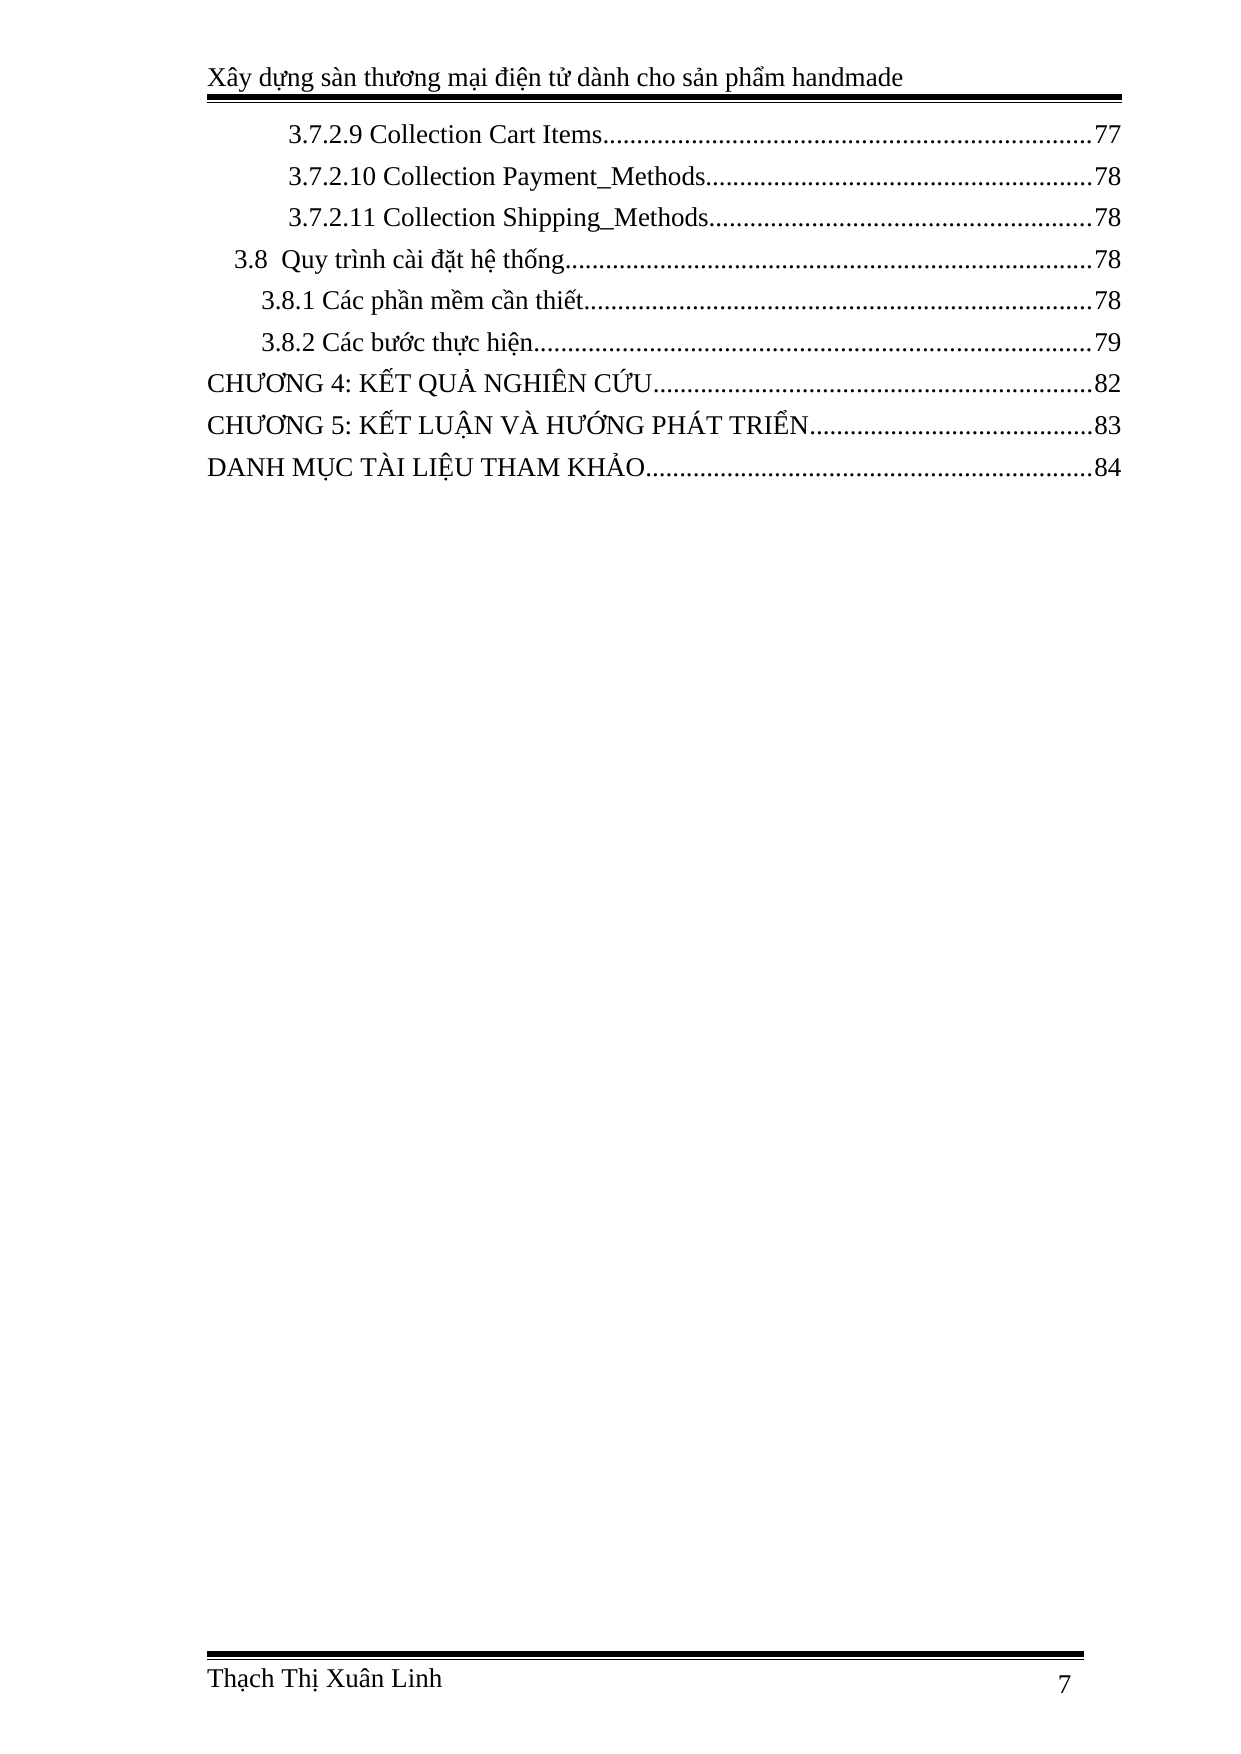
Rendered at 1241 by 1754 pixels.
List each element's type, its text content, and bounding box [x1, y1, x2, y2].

text 3.7.2.9 Collection Cart Items 77 [288, 118, 1122, 149]
text CHƯƠNG 5: KẾT LUẬN VÀ HƯỚNG PHÁT TRIỂN 83 [207, 409, 1122, 440]
text 3.8.1 Các phần mềm cần thiết 78 [261, 284, 1122, 316]
text 3.7.2.11 Collection Shipping_Methods 78 [288, 201, 1122, 232]
text DANH MỤC TÀI LIỆU THAM KHẢO 84 [207, 451, 1122, 482]
text 3.7.2.10 Collection Payment_Methods 78 [288, 160, 1122, 191]
text 3.8.2 Các bước thực hiện 79 [261, 326, 1122, 357]
text 3.8 Quy trình cài đặt hệ thống 78 [234, 243, 1122, 274]
text CHƯƠNG 4: KẾT QUẢ NGHIÊN CỨU 82 [207, 367, 1122, 399]
